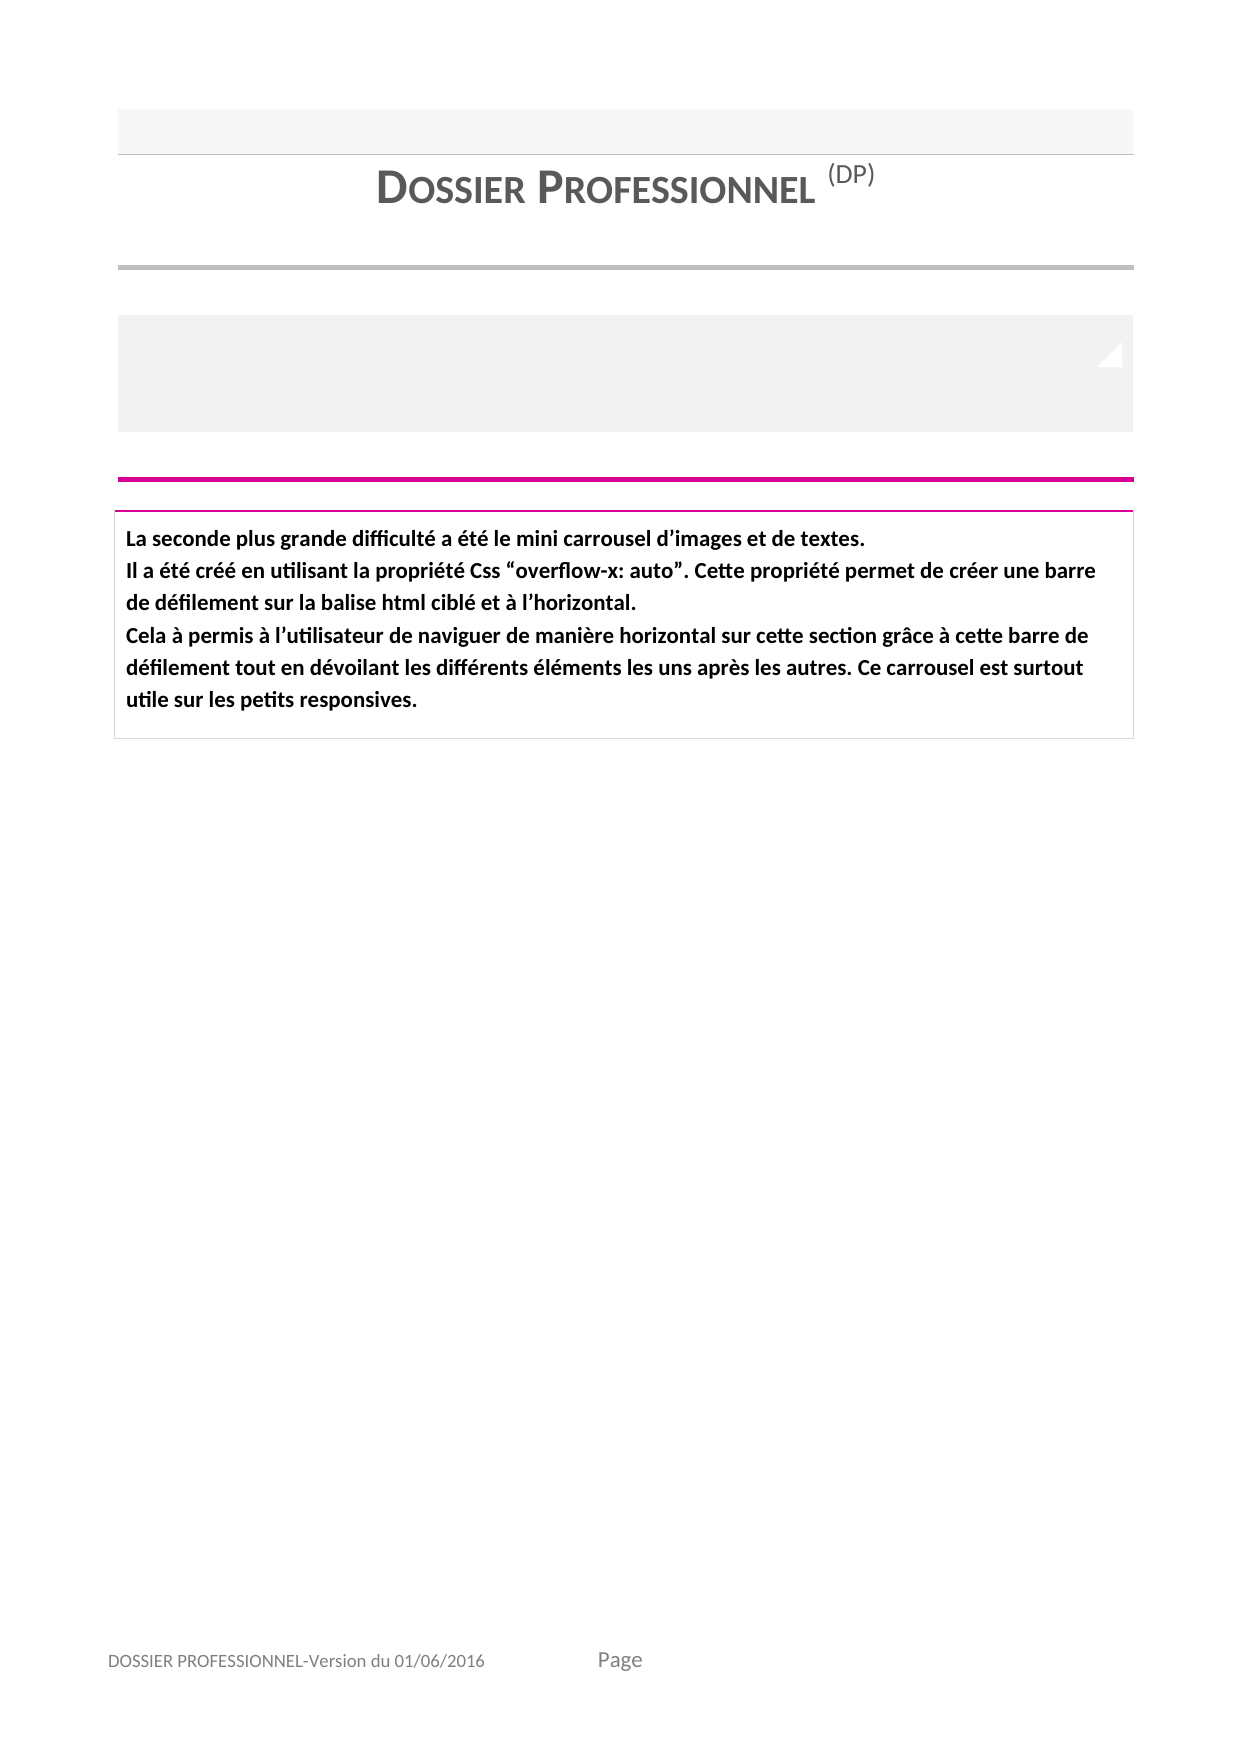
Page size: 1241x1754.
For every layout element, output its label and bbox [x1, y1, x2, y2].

table_cell [115, 512, 1133, 738]
